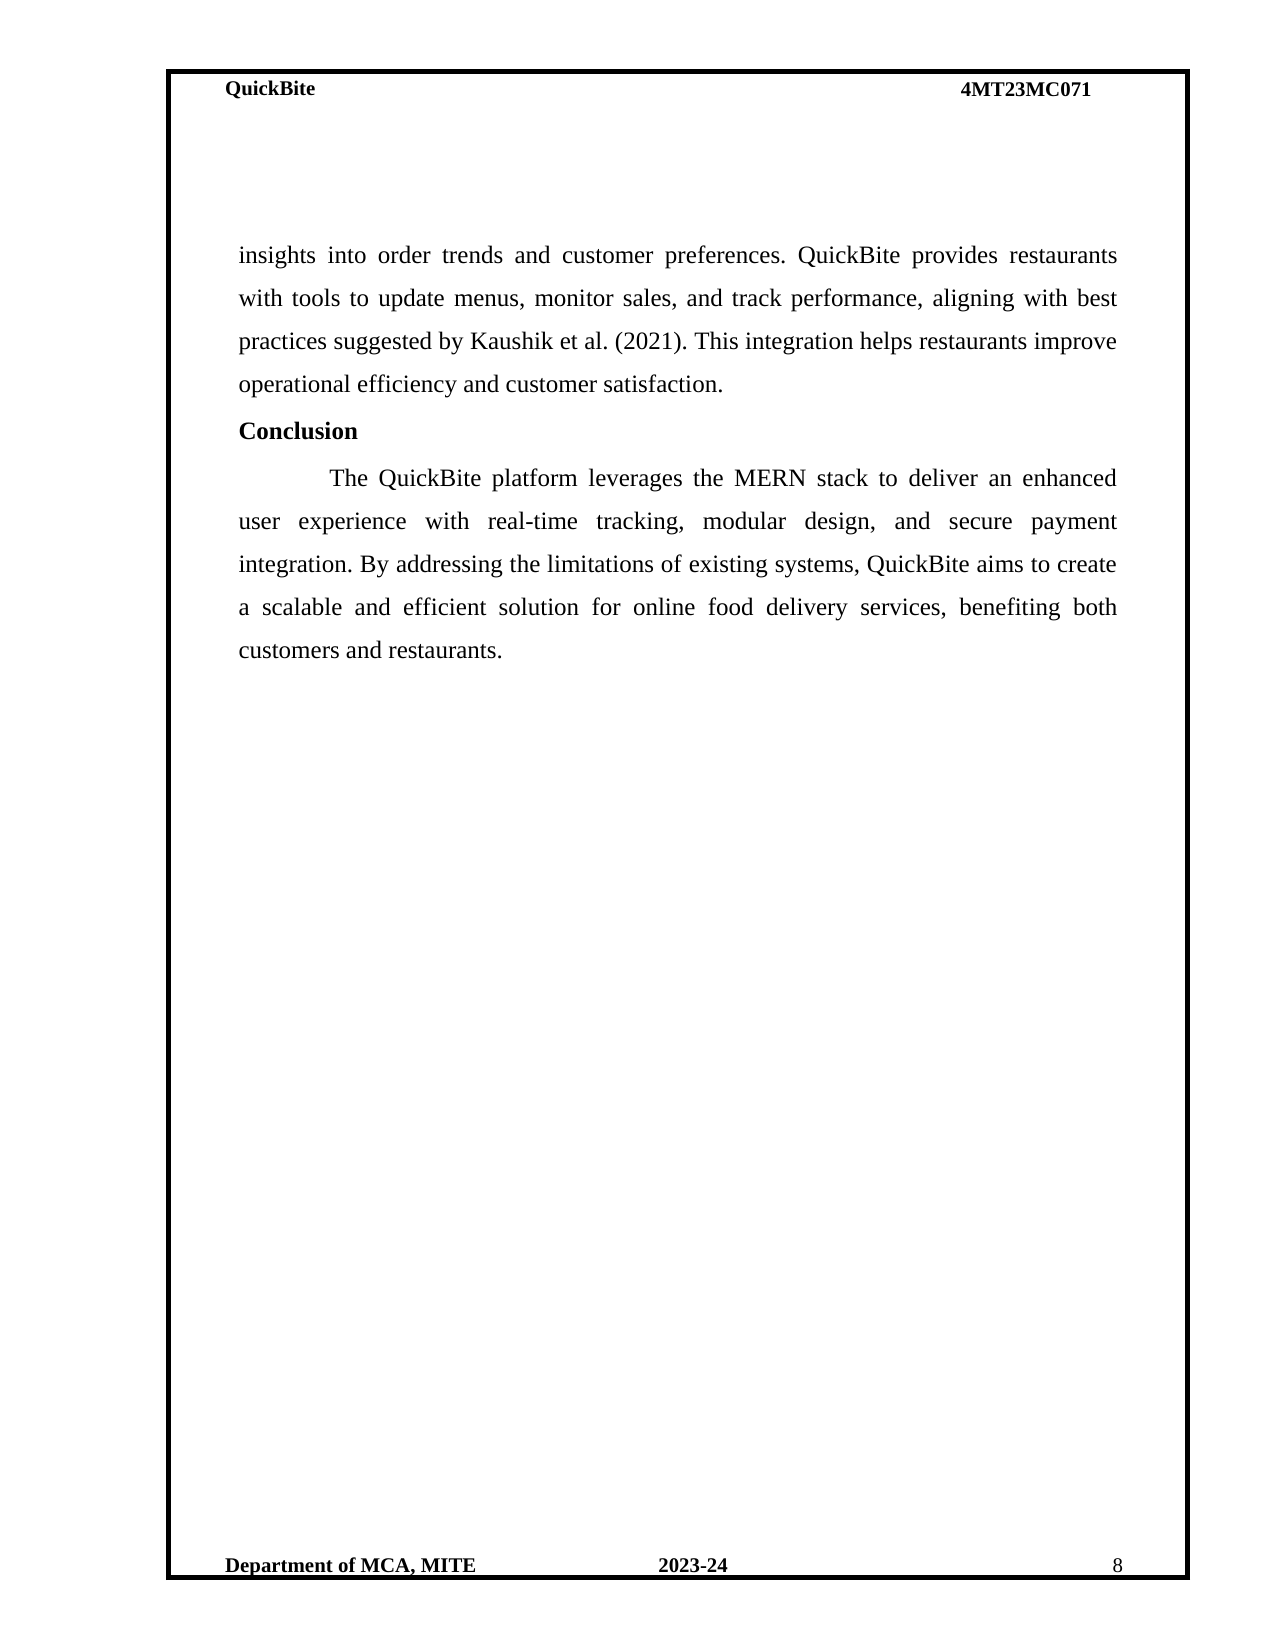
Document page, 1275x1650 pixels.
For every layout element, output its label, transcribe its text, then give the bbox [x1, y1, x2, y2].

subtitle Conclusion [238, 416, 1118, 445]
subtitle insights into order trends and customer preferences. QuickBite provides restaurants with tools to update menus, monitor sales, and track performance, aligning with best practices suggested by Kaushik et al. (2021). This integration helps restaurants improve operational efficiency and customer satisfaction. [238, 240, 1118, 398]
subtitle The QuickBite platform leverages the MERN stack to deliver an enhanced user experience with real-time tracking, modular design, and secure payment integration. By addressing the limitations of existing systems, QuickBite aims to create a scalable and efficient solution for online food delivery services, benefiting both customers and restaurants. [238, 463, 1118, 664]
